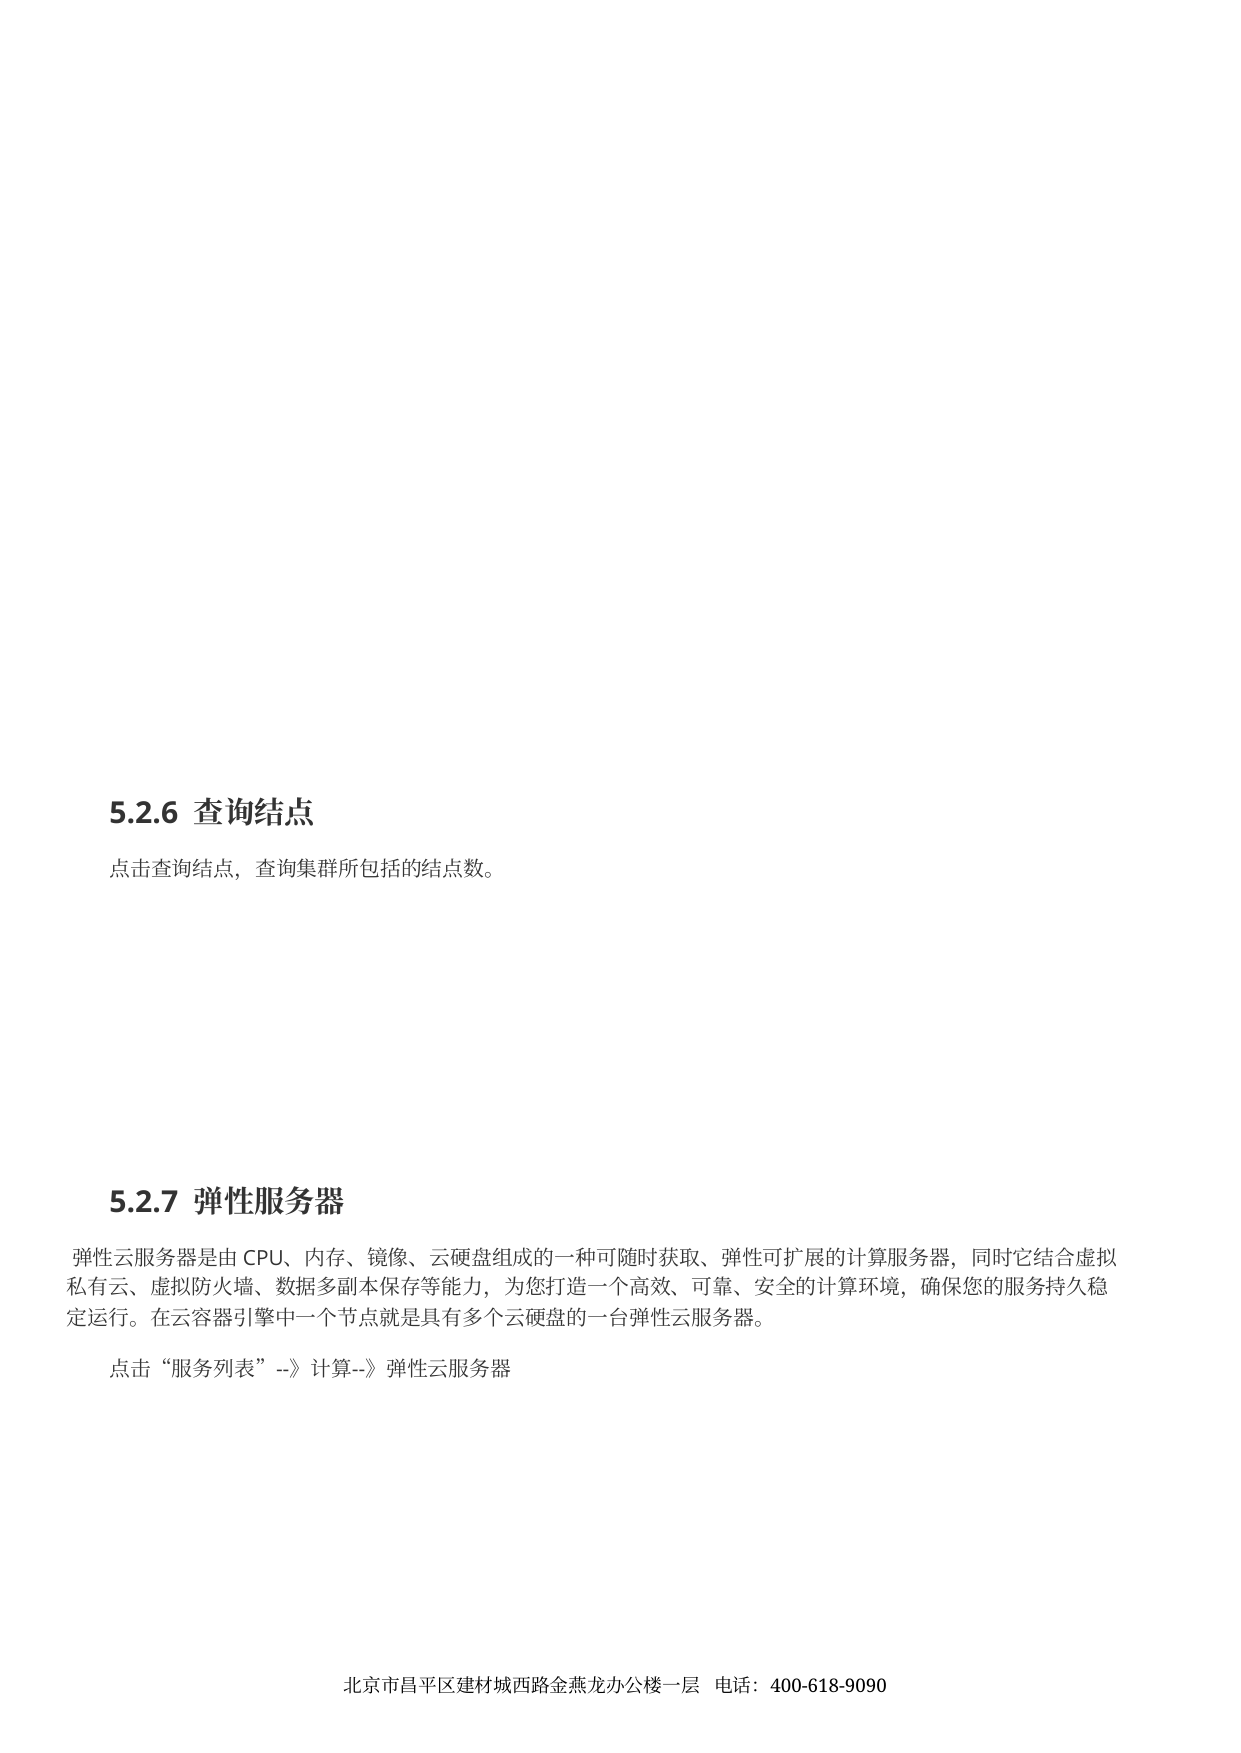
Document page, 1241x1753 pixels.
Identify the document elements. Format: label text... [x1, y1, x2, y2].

text 5.2.7 弹性服务器 [109, 1187, 384, 1218]
text 5.2.6 查询结点 [109, 798, 354, 829]
text 北京市昌平区建材城西路金燕龙办公楼一层 电话：400-618-9090 [343, 1677, 979, 1696]
text 点击查询结点，查询集群所包括的结点数。 [109, 859, 553, 880]
text 定运行。在云容器引擎中一个节点就是具有多个云硬盘的一台弹性云服务器。 [66, 1301, 1240, 1332]
text 私有云、虚拟防火墙、数据多副本保存等能力，为您打造一个高效、可靠、安全的计算环境，确保您的服务持久稳 [66, 1269, 1240, 1301]
text 点击“服务列表”--》计算--》弹性云服务器 [109, 1359, 529, 1381]
text 弹性云服务器是由CPU、内存、镜像、云硬盘组成的一种可随时获取、弹性可扩展的计算服务器，同时它结合虚拟 [72, 1248, 1240, 1269]
